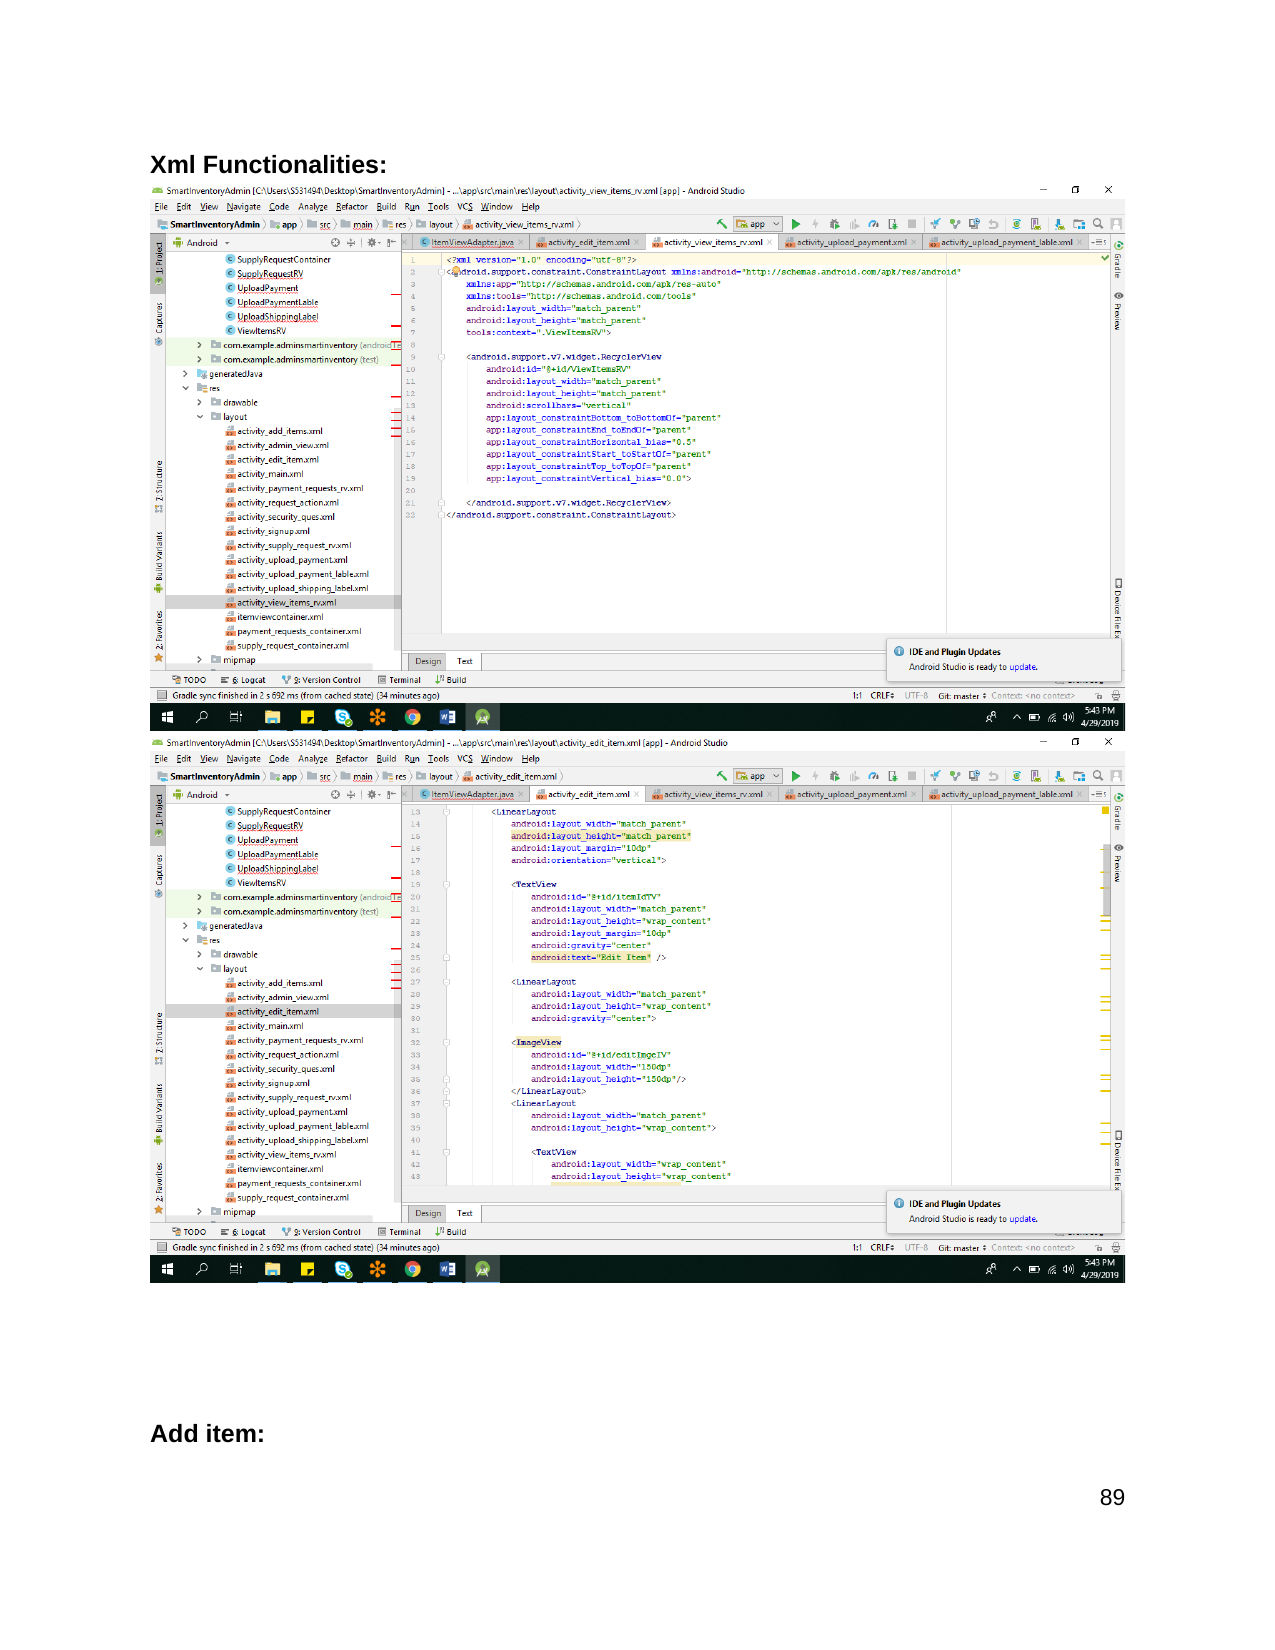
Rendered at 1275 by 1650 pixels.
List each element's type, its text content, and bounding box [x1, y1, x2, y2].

text Add item: [150, 1419, 1125, 1447]
picture [150, 734, 1125, 1283]
picture [150, 183, 1125, 731]
text Xml Functionalities: [150, 150, 1125, 179]
